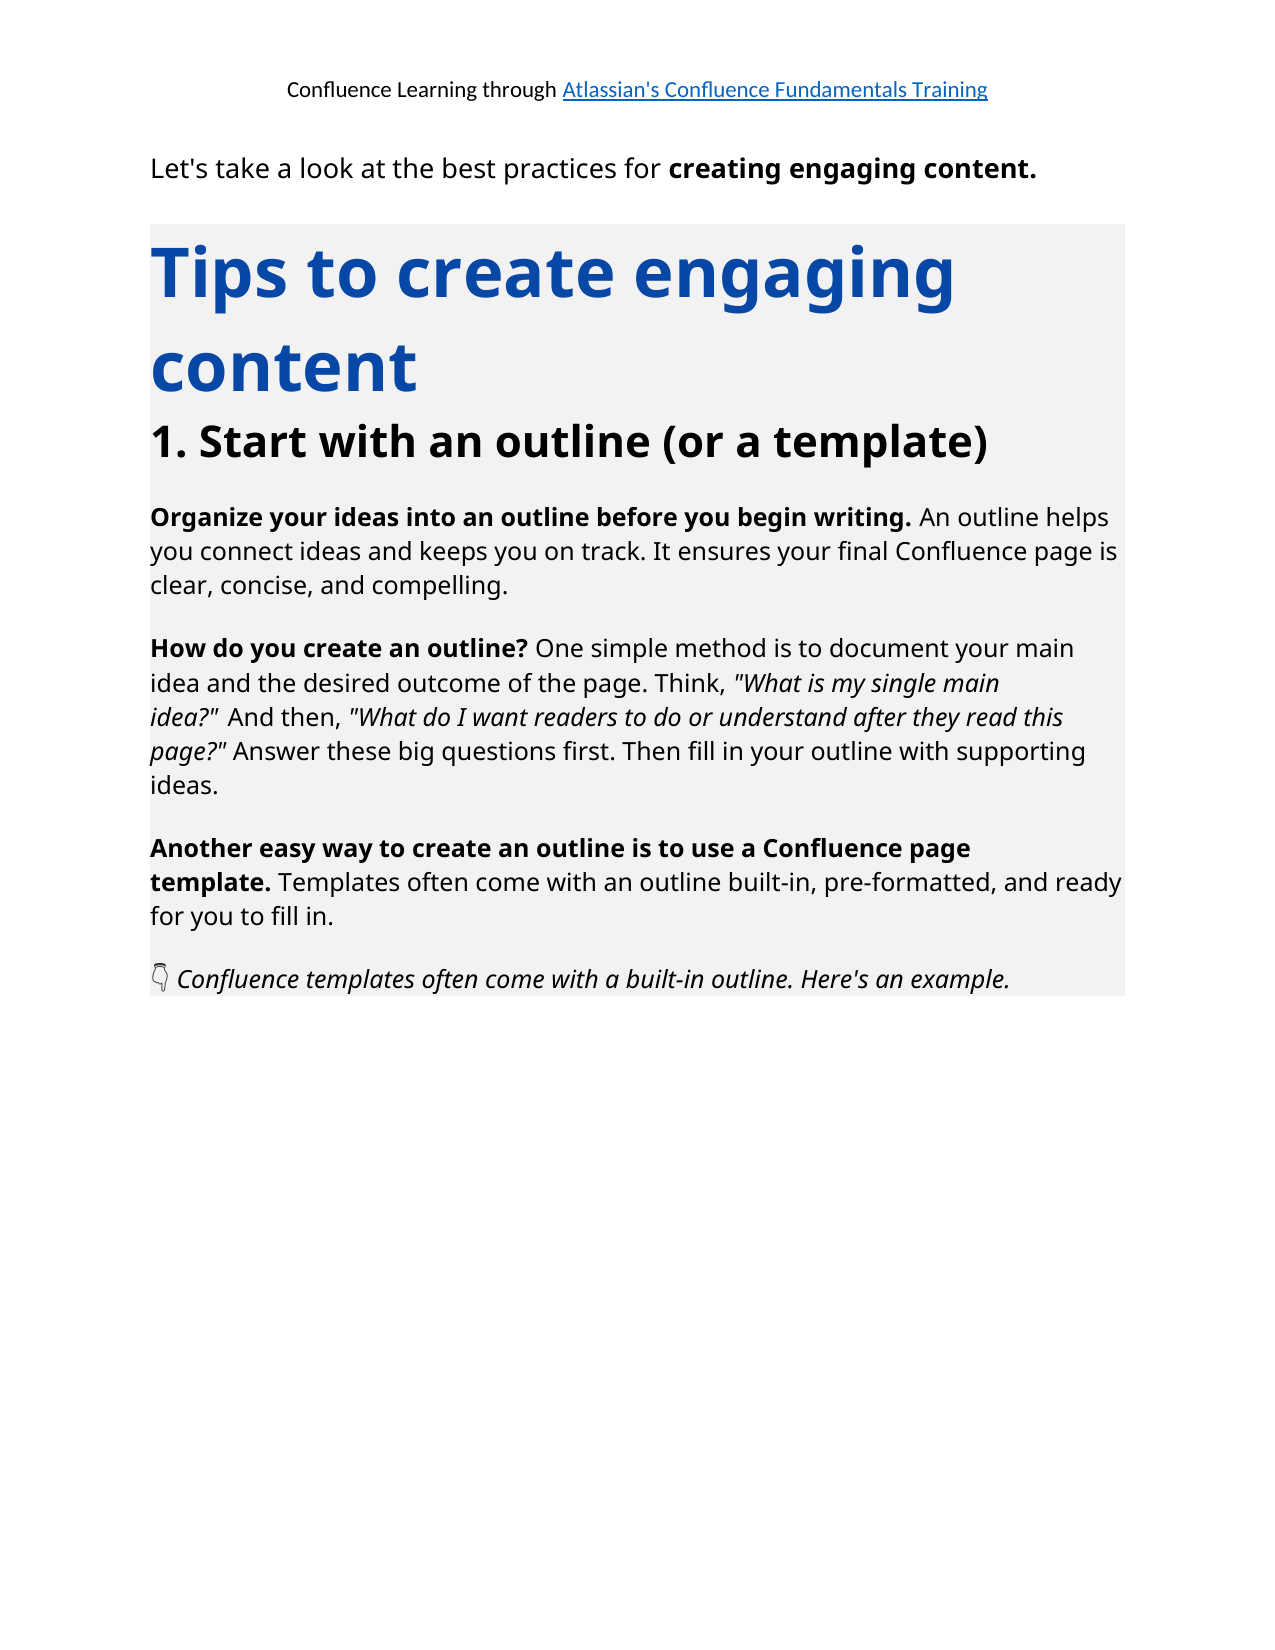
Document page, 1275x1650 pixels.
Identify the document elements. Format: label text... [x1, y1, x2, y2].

text Let's take a look at the best practices for creating engaging content. [150, 150, 1125, 187]
text Tips to create engaging content [150, 224, 1125, 411]
text How do you create an outline? One simple method is to document your main idea and the desired outcome of the page. Think, "What is my single main idea?" And then, "What do I want readers to do or understand after they read this page?" Answer these big questions first. Then fill in your outline with supporting ideas. [150, 631, 1125, 801]
text Another easy way to create an outline is to use a Confluence page template. Templates often come with an outline built-in, pre-formatted, and ready for you to fill in. [150, 831, 1125, 933]
text Organize your ideas into an outline before you begin writing. An outline helps you connect ideas and keeps you on track. It ensures your final Confluence page is clear, concise, and compelling. [150, 500, 1125, 602]
text 1. Start with an outline (or a template) [150, 411, 1125, 471]
text 👇 Confluence templates often come with a built-in outline. Here's an example. [150, 962, 1125, 996]
